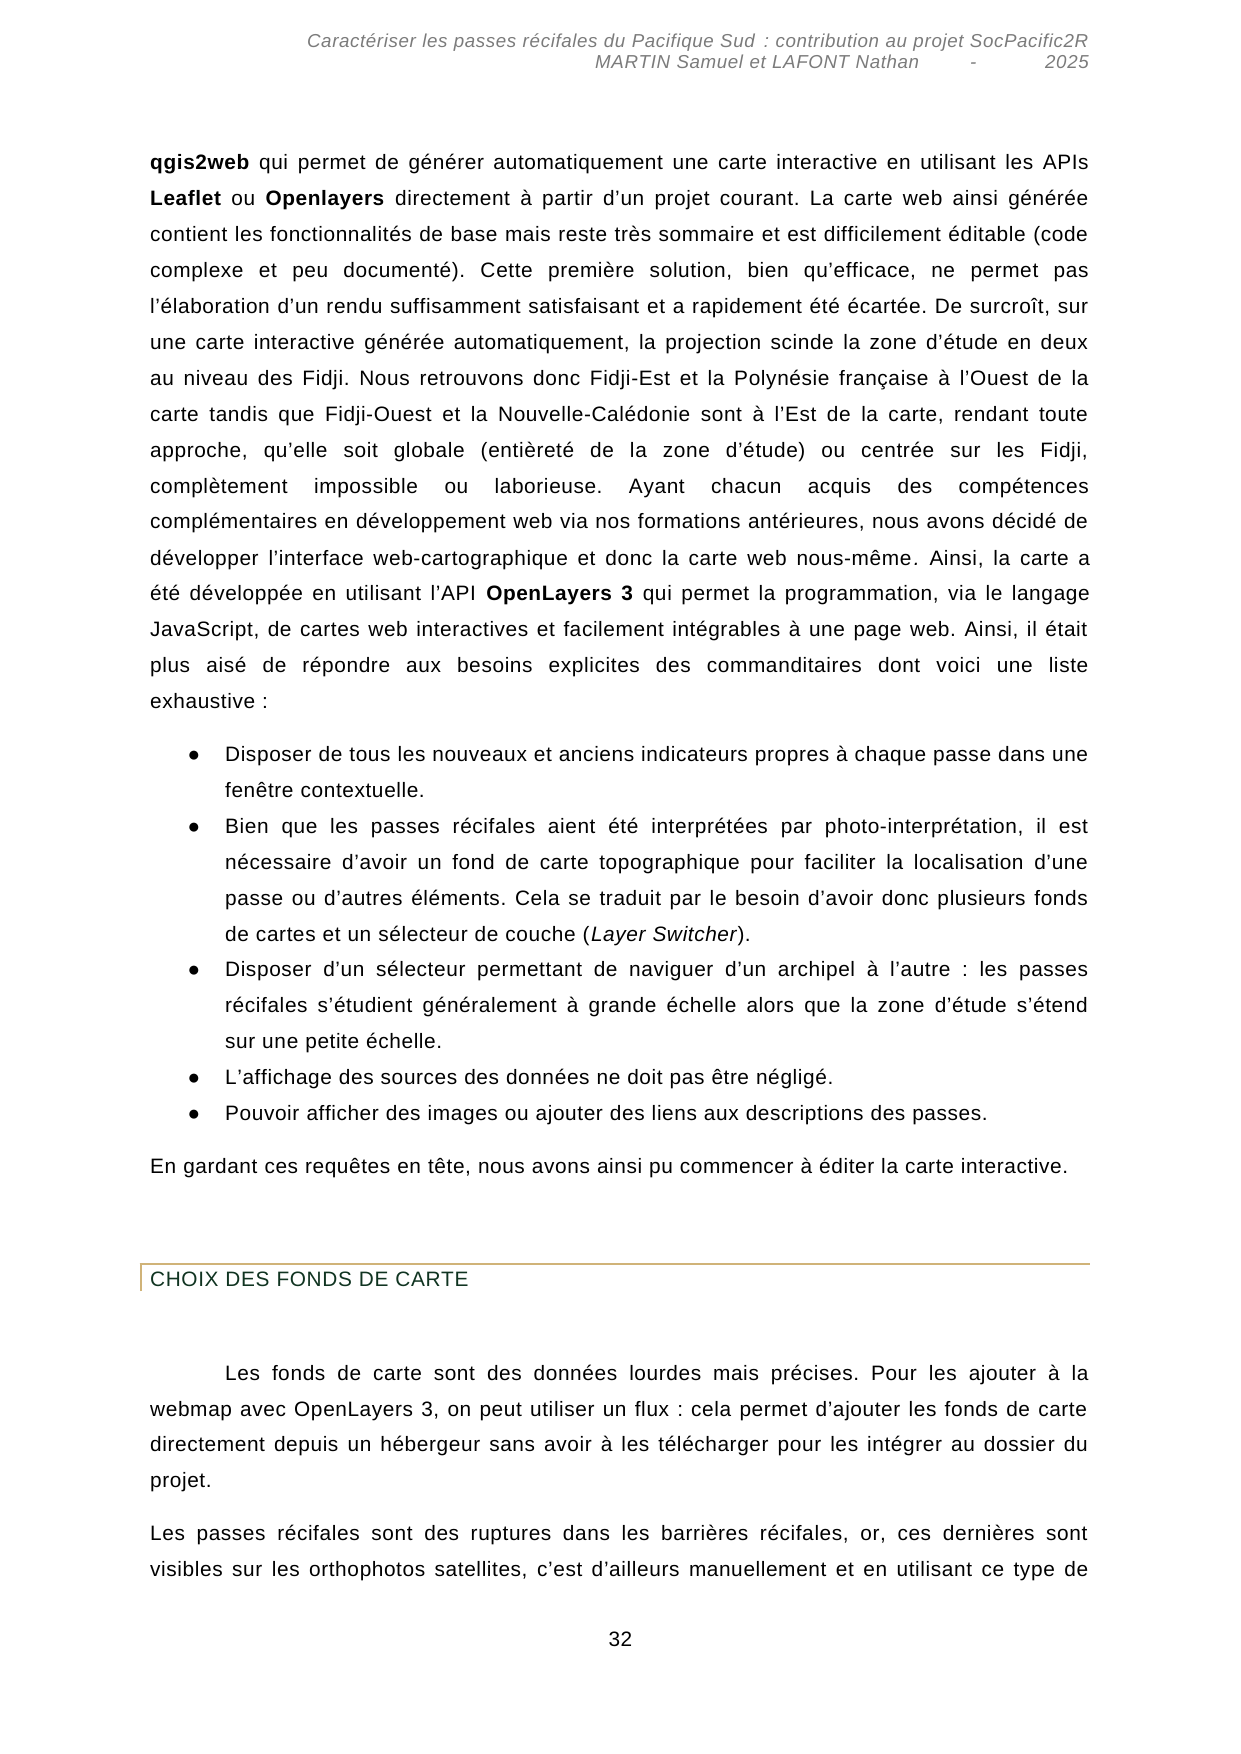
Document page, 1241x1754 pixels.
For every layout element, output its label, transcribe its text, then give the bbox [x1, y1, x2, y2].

list L’affichage des sources des données ne doit pas être négligé. [187, 1065, 1090, 1089]
list Disposer d’un sélecteur permettant de naviguer d’un archipel à l’autre : les passes récifales s’étudient généralement à grande échelle alors que la zone d’étude s’étend sur une petite échelle. [187, 957, 1090, 1053]
text Les fonds de carte sont des données lourdes mais précises. Pour les ajouter à la webmap avec OpenLayers 3, on peut utiliser un flux : cela permet d’ajouter les fonds de carte directement depuis un hébergeur sans avoir à les télécharger pour les intégrer au dossier du projet. [150, 1360, 1090, 1492]
text En gardant ces requêtes en tête, nous avons ainsi pu commencer à éditer la carte interactive. [150, 1154, 1090, 1178]
subtitle CHOIX DES FONDS DE CARTE [142, 1265, 1090, 1291]
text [150, 150, 1090, 713]
list Pouvoir afficher des images ou ajouter des liens aux descriptions des passes. [187, 1101, 1090, 1125]
list Disposer de tous les nouveaux et anciens indicateurs propres à chaque passe dans une fenêtre contextuelle. [187, 742, 1090, 802]
list Bien que les passes récifales aient été interprétées par photo-interprétation, il est nécessaire d’avoir un fond de carte topographique pour faciliter la localisation d’une passe ou d’autres éléments. Cela se traduit par le besoin d’avoir donc plusieurs fonds de cartes et un sélecteur de couche (Layer Switcher). [187, 813, 1090, 945]
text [150, 1521, 1090, 1581]
